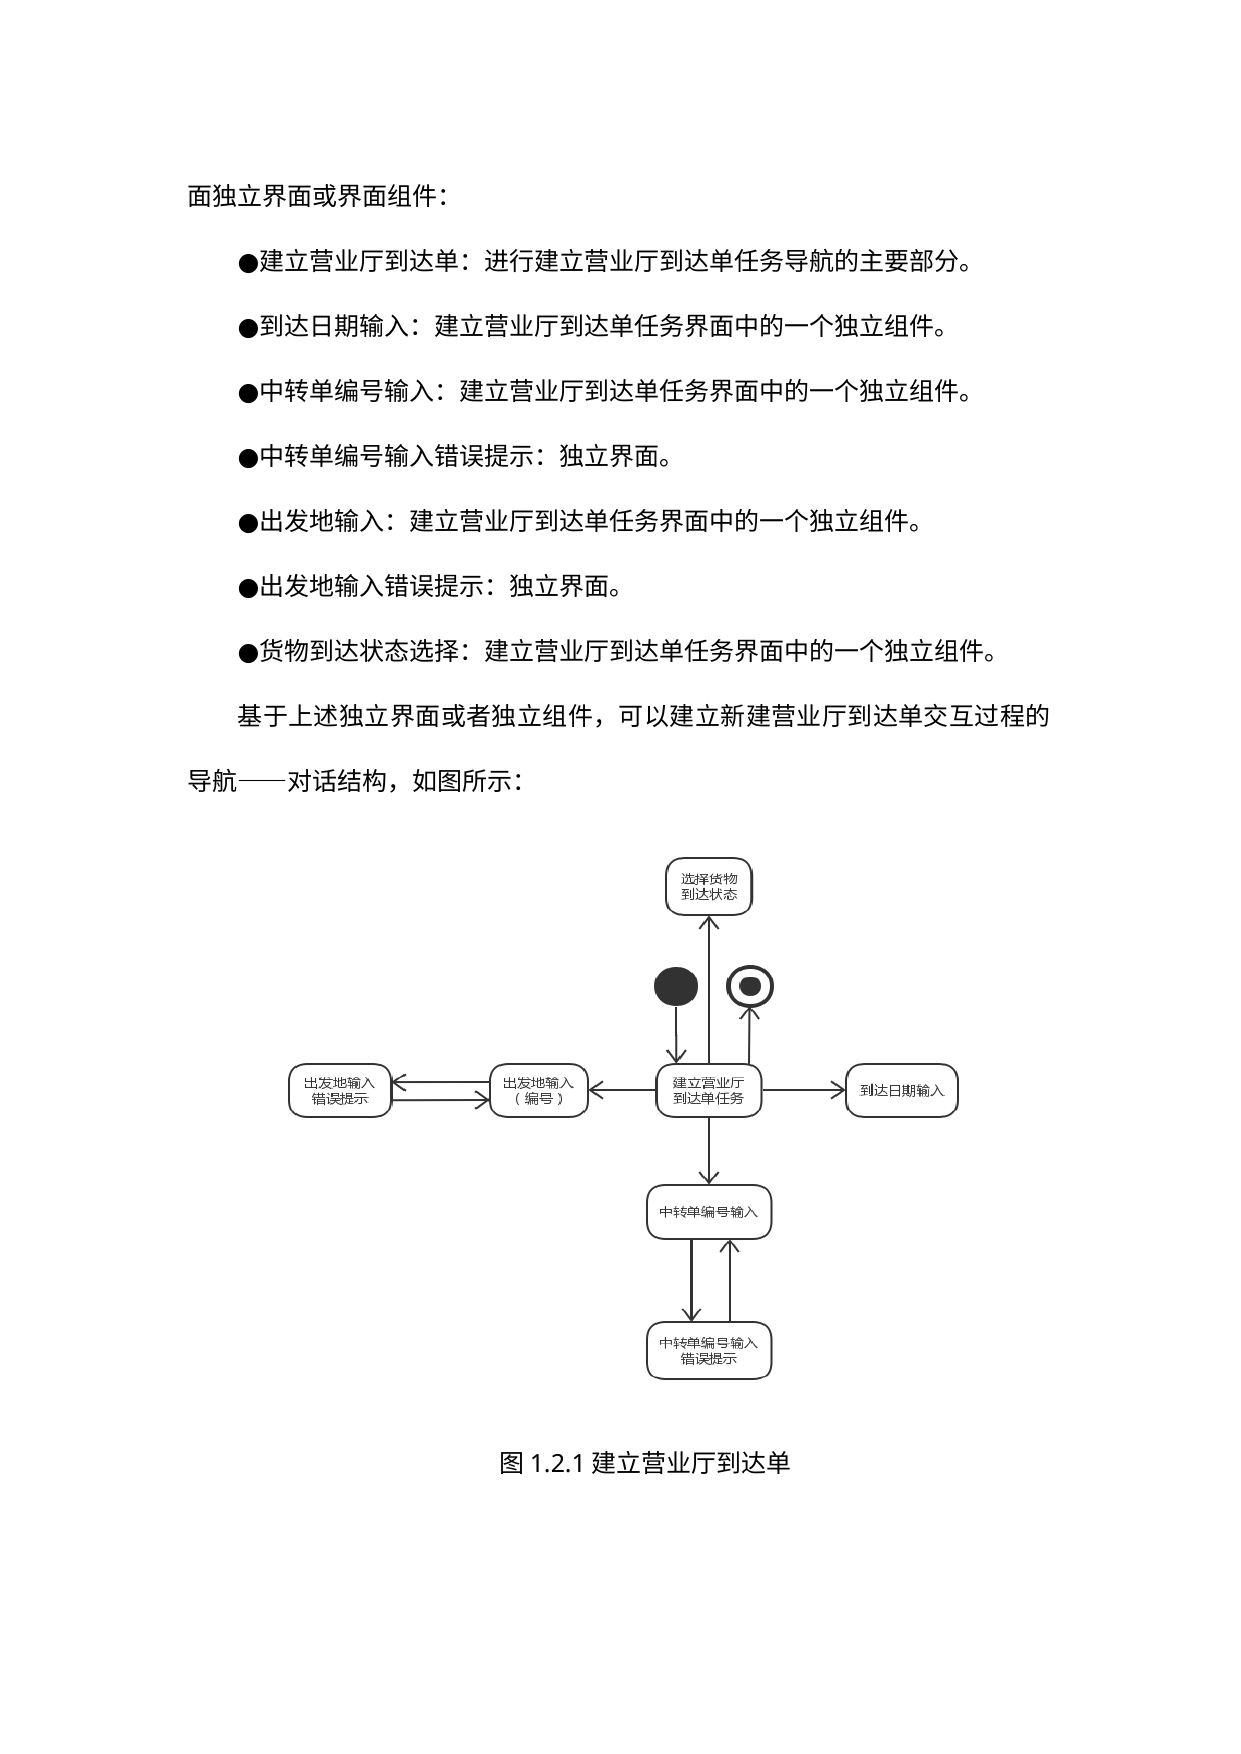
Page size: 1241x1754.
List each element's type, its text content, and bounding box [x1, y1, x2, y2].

text ●出发地输入：建立营业厅到达单任务界面中的一个独立组件。 [187, 487, 1053, 552]
text 基于上述独立界面或者独立组件，可以建立新建营业厅到达单交互过程的导航——对话结构，如图所示： [187, 682, 1053, 812]
text ●中转单编号输入错误提示：独立界面。 [187, 422, 1053, 487]
picture [237, 812, 993, 1410]
text ●建立营业厅到达单：进行建立营业厅到达单任务导航的主要部分。 [187, 227, 1053, 292]
text ●到达日期输入：建立营业厅到达单任务界面中的一个独立组件。 [187, 292, 1053, 357]
text 图1.2.1建立营业厅到达单 [187, 1429, 1053, 1494]
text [187, 162, 1053, 227]
text ●货物到达状态选择：建立营业厅到达单任务界面中的一个独立组件。 [187, 617, 1053, 682]
text ●出发地输入错误提示：独立界面。 [187, 552, 1053, 617]
text ●中转单编号输入：建立营业厅到达单任务界面中的一个独立组件。 [187, 357, 1053, 422]
